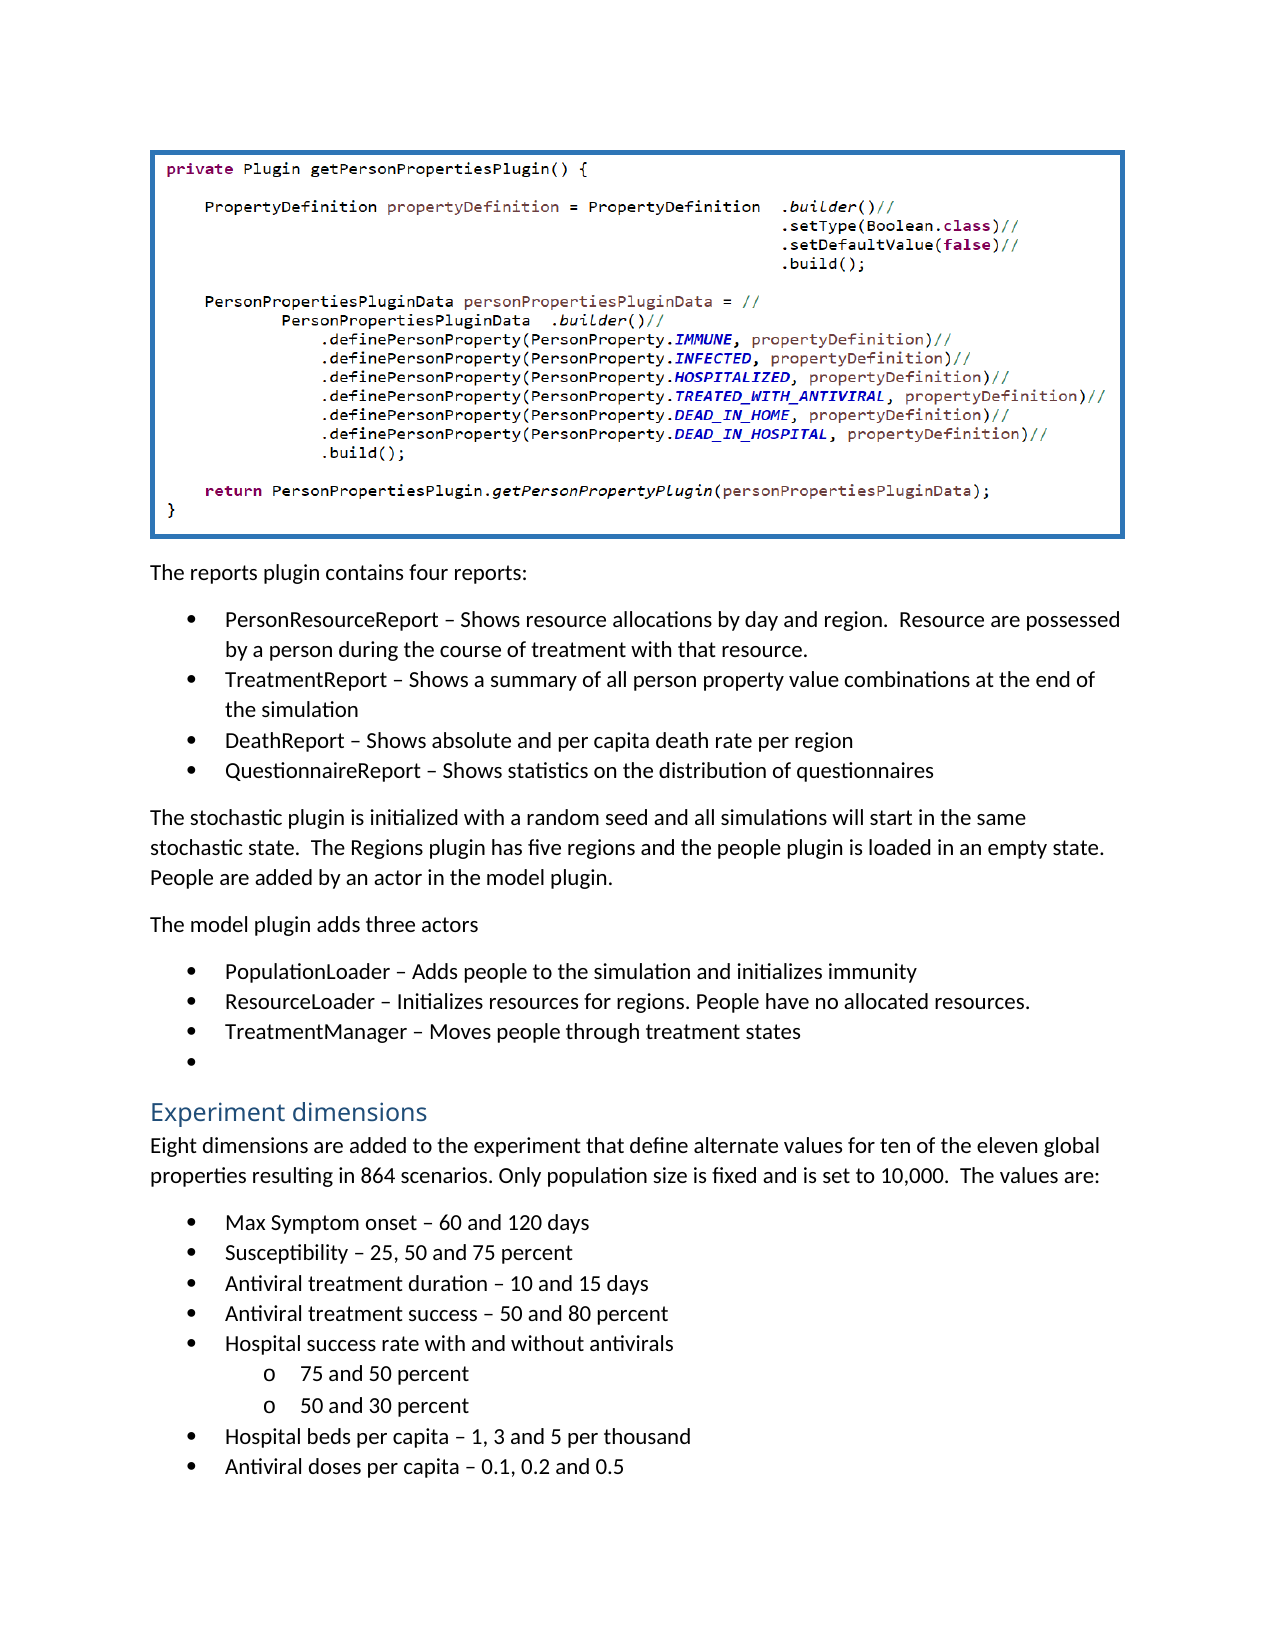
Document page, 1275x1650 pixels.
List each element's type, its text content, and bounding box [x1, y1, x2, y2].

list Antiviral treatment duration – 10 and 15 days [187, 1269, 1125, 1297]
picture [155, 155, 1120, 534]
list Hospital success rate with and without antivirals [187, 1329, 1125, 1357]
list 75 and 50 percent [262, 1359, 1125, 1388]
subtitle Experiment dimensions [150, 1094, 1125, 1128]
text The stochastic plugin is initialized with a random seed and all simulations will start in the same stochastic state. The Regions plugin has five regions and the people plugin is loaded in an empty state. People are added by an actor in the model plugin. [150, 803, 1125, 891]
list Antiviral doses per capita – 0.1, 0.2 and 0.5 [187, 1452, 1125, 1481]
list Antiviral treatment success – 50 and 80 percent [187, 1299, 1125, 1327]
list QuestionnaireReport – Shows statistics on the distribution of questionnaires [187, 756, 1125, 784]
list Susceptibility – 25, 50 and 75 percent [187, 1238, 1125, 1267]
list Hospital beds per capita – 1, 3 and 5 per thousand [187, 1422, 1125, 1450]
list Max Symptom onset – 60 and 120 days [187, 1208, 1125, 1236]
list 50 and 30 percent [262, 1391, 1125, 1420]
text The reports plugin contains four reports: [150, 558, 1125, 586]
text The model plugin adds three actors [150, 910, 1125, 938]
text Eight dimensions are added to the experiment that define alternate values for ten of the eleven global properties resulting in 864 scenarios. Only population size is fixed and is set to 10,000. The values are: [150, 1131, 1125, 1189]
list TreatmentManager – Moves people through treatment states [187, 1017, 1125, 1045]
list ResourceLoader – Initializes resources for regions. People have no allocated resources. [187, 987, 1125, 1015]
list PopulationLoader – Adds people to the simulation and initializes immunity [187, 957, 1125, 985]
list DeathReport – Shows absolute and per capita death rate per region [187, 726, 1125, 754]
list PersonResourceReport – Shows resource allocations by day and region. Resource are possessed by a person during the course of treatment with that resource. [187, 605, 1125, 663]
list TreatmentReport – Shows a summary of all person property value combinations at the end of the simulation [187, 665, 1125, 723]
